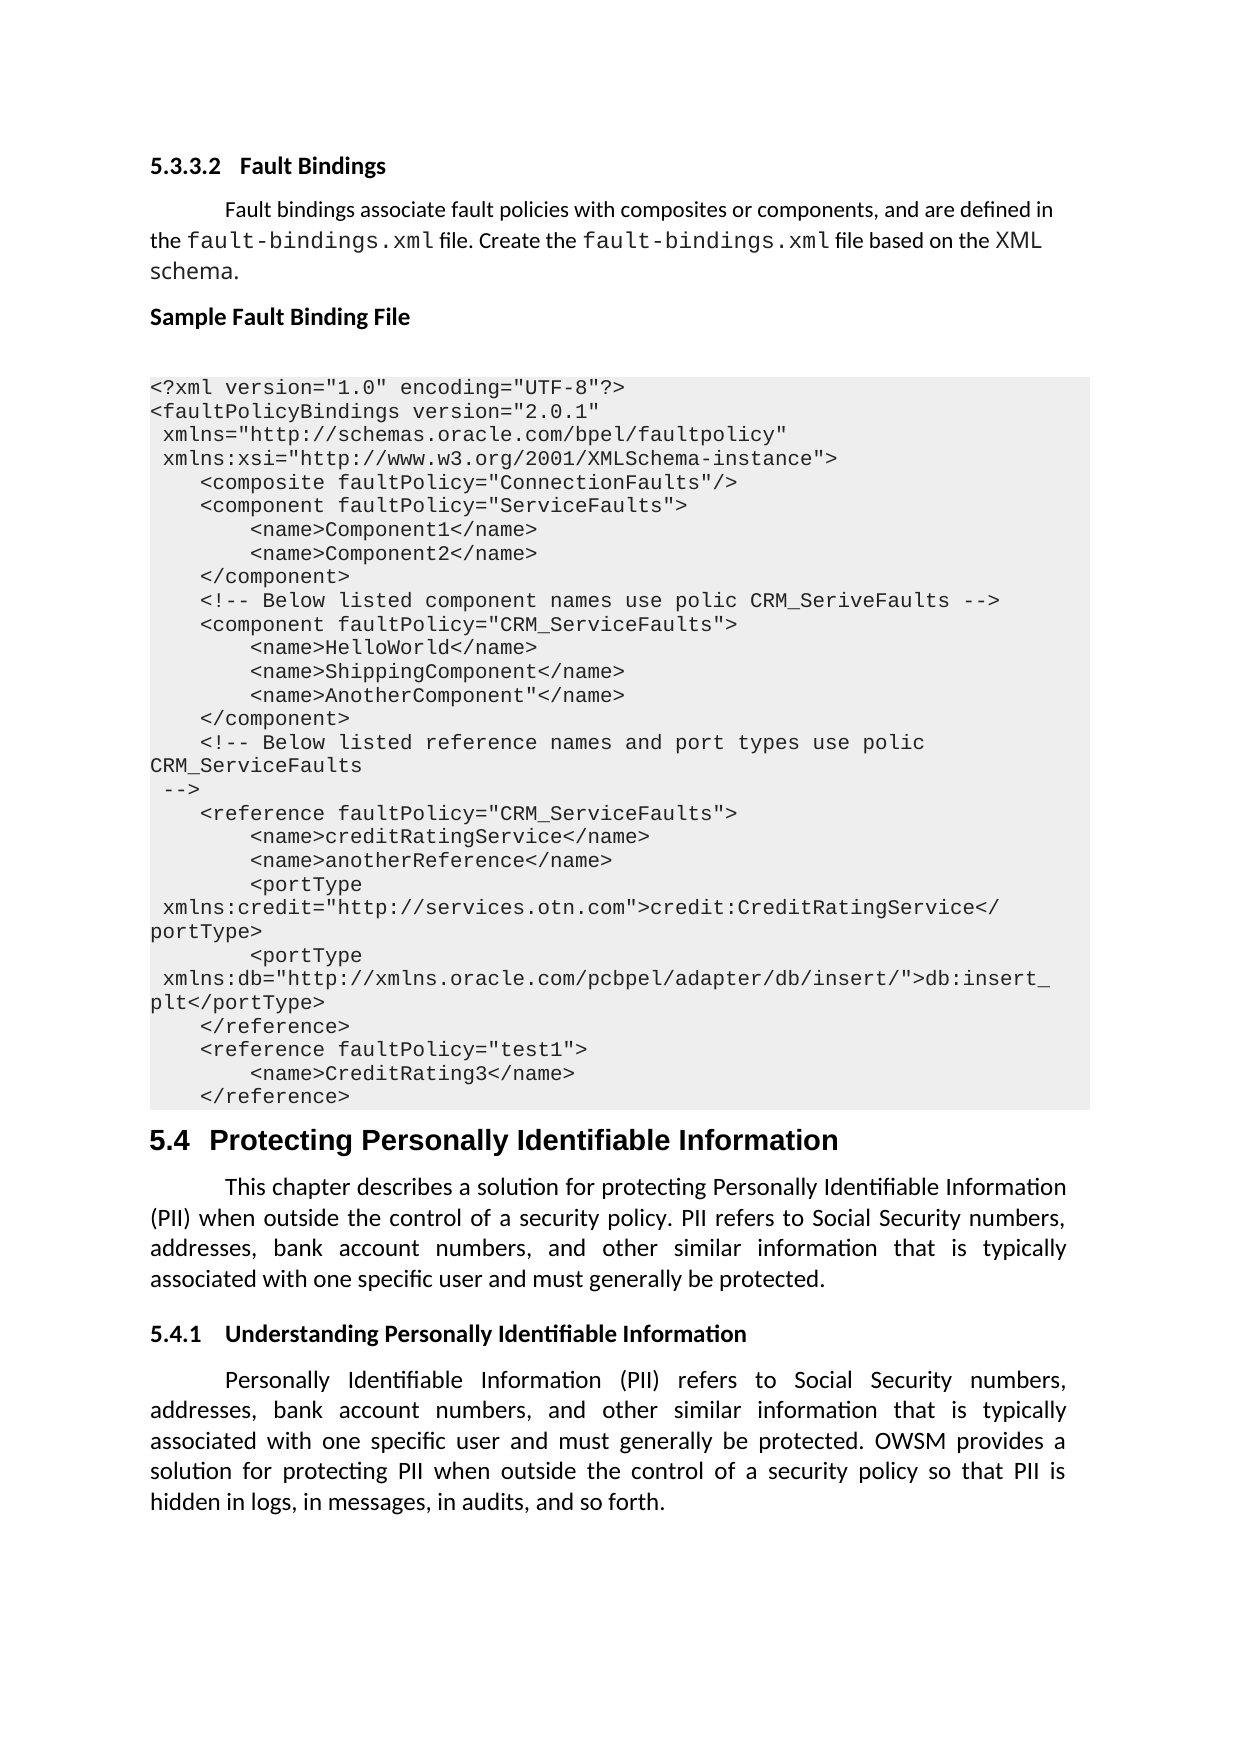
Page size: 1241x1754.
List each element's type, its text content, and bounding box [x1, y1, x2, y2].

text <portType [150, 945, 1090, 968]
text <component faultPolicy="ServiceFaults"> [150, 495, 1090, 519]
text xmlns:credit="http://services.otn.com">credit:CreditRatingService</portType> [150, 897, 1090, 945]
text <name>anotherReference</name> [150, 850, 1090, 874]
text <component faultPolicy="CRM_ServiceFaults"> [150, 614, 1090, 637]
text <name>Component1</name> [150, 519, 1090, 543]
text Fault bindings associate fault policies with composites or components, and are defined in the fault-bindings.xml file. Create the fault-bindings.xml file based on the XML schema. [150, 196, 1068, 286]
text <composite faultPolicy="ConnectionFaults"/> [150, 472, 1090, 495]
text </component> [150, 566, 1090, 590]
text --> [150, 779, 1090, 803]
text <?xml version="1.0" encoding="UTF-8"?> [150, 377, 1090, 401]
text </reference> [150, 1016, 1090, 1039]
text <reference faultPolicy="test1"> [150, 1039, 1090, 1063]
text <!-- Below listed component names use polic CRM_SeriveFaults --> [150, 590, 1090, 614]
text <name>AnotherComponent"</name> [150, 684, 1090, 708]
text Sample Fault Binding File [150, 301, 1068, 332]
text <name>HelloWorld</name> [150, 637, 1090, 661]
subtitle Understanding Personally Identifiable Information [150, 1318, 1090, 1349]
text <portType [150, 874, 1090, 897]
text <name>ShippingComponent</name> [150, 661, 1090, 684]
text <name>creditRatingService</name> [150, 826, 1090, 850]
text <name>CreditRating3</name> [150, 1063, 1090, 1087]
subtitle Protecting Personally Identifiable Information [149, 1123, 1090, 1156]
subtitle Fault Bindings [150, 150, 1090, 181]
text </reference> [150, 1087, 1090, 1110]
text <!-- Below listed reference names and port types use polic CRM_ServiceFaults [150, 732, 1090, 779]
text Personally Identifiable Information (PII) refers to Social Security numbers, addresses, bank account numbers, and other similar information that is typically associated with one specific user and must generally be protected. OWSM provides a solution for protecting PII when outside the control of a security policy so that PII is hidden in logs, in messages, in audits, and so forth. [150, 1364, 1068, 1516]
text </component> [150, 708, 1090, 732]
text <faultPolicyBindings version="2.0.1" [150, 401, 1090, 424]
text plt</portType> [150, 992, 1090, 1016]
text <reference faultPolicy="CRM_ServiceFaults"> [150, 803, 1090, 826]
text xmlns:xsi="http://www.w3.org/2001/XMLSchema-instance"> [150, 448, 1090, 472]
text <name>Component2</name> [150, 543, 1090, 566]
text This chapter describes a solution for protecting Personally Identifiable Information (PII) when outside the control of a security policy. PII refers to Social Security numbers, addresses, bank account numbers, and other similar information that is typically associated with one specific user and must generally be protected. [150, 1171, 1068, 1293]
text xmlns="http://schemas.oracle.com/bpel/faultpolicy" [150, 424, 1090, 448]
text xmlns:db="http://xmlns.oracle.com/pcbpel/adapter/db/insert/">db:insert_ [150, 968, 1090, 992]
